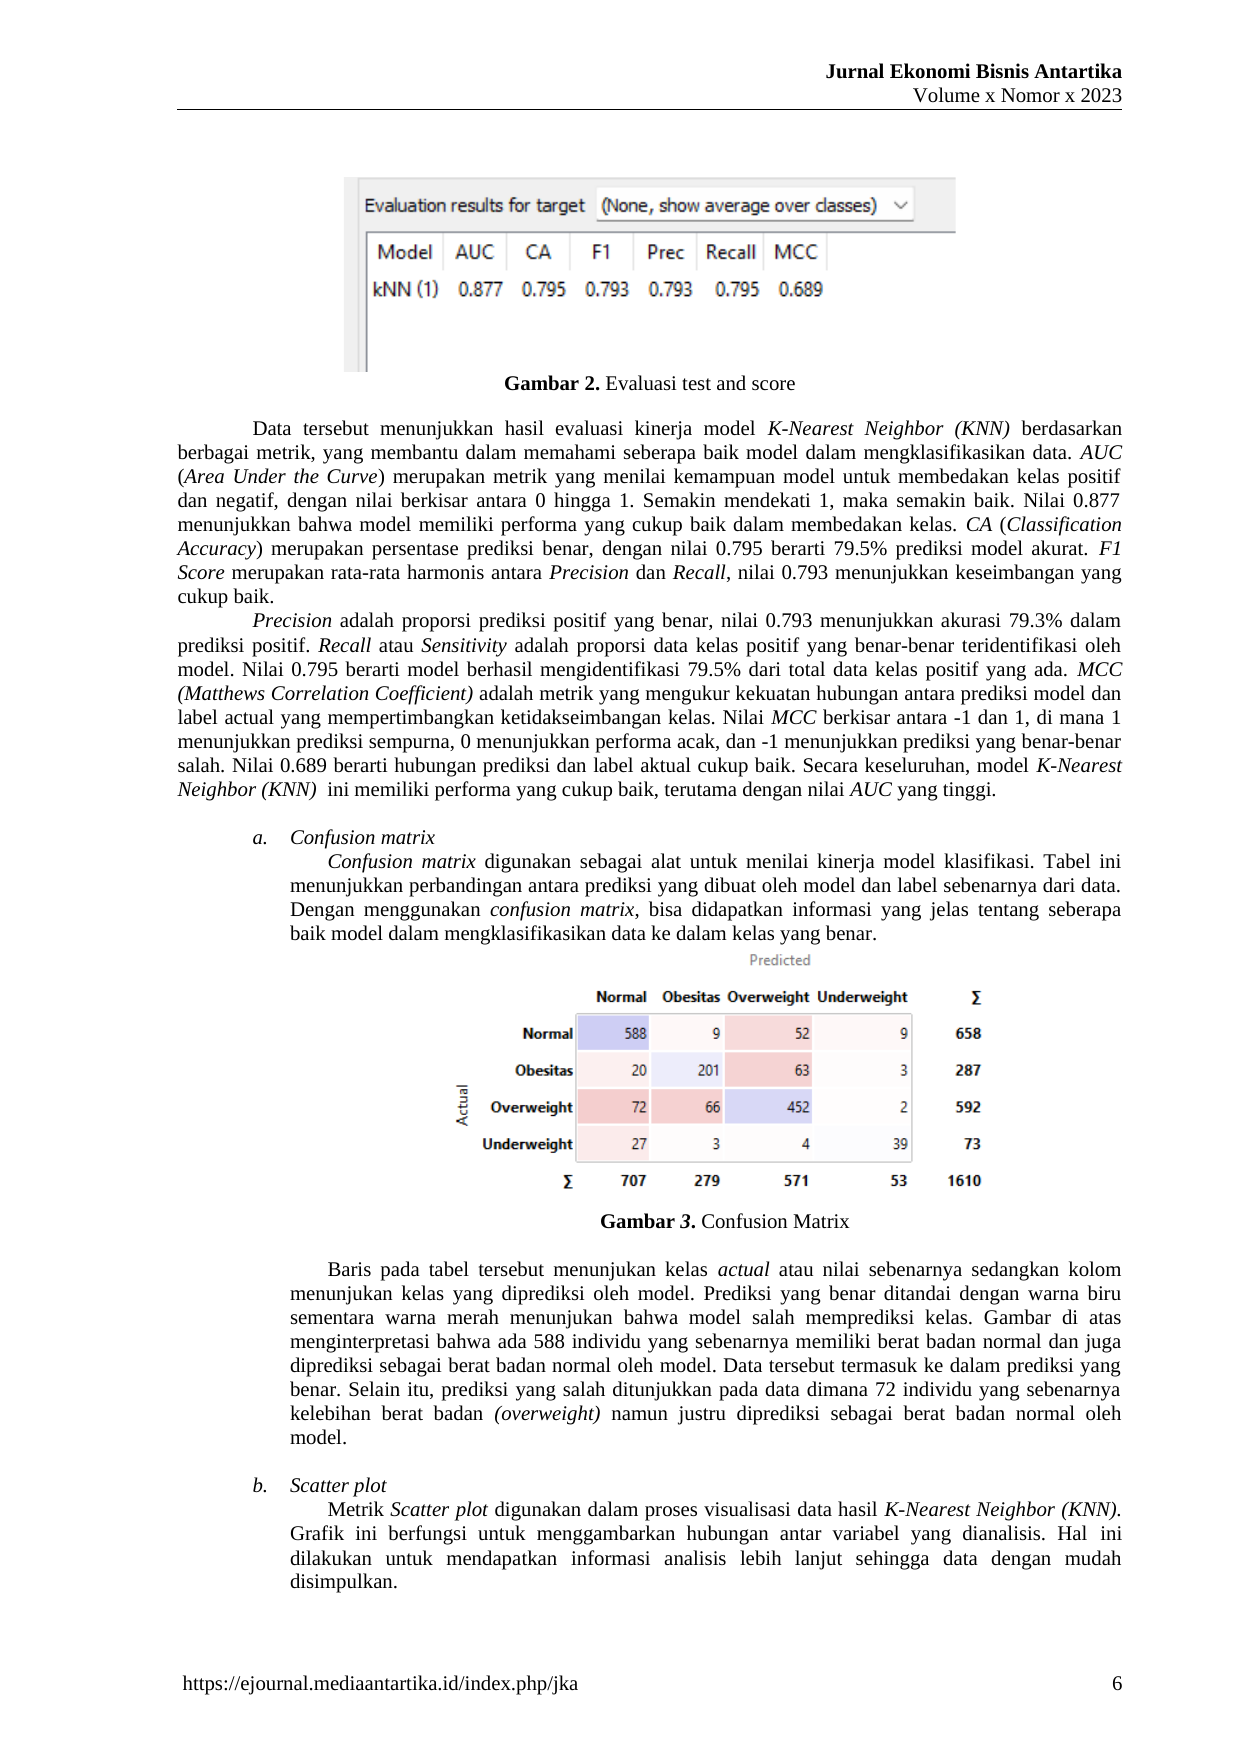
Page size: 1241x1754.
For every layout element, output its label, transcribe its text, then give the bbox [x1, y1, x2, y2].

picture [443, 945, 1007, 1209]
text Data tersebut menunjukkan hasil evaluasi kinerja model K-Nearest Neighbor (KNN) berdasarkan berbagai metrik, yang membantu dalam memahami seberapa baik model dalam mengklasifikasikan data. AUC (Area Under the Curve) merupakan metrik yang menilai kemampuan model untuk membedakan kelas positif dan negatif, dengan nilai berkisar antara 0 hingga 1. Semakin mendekati 1, maka semakin baik. Nilai 0.877 menunjukkan bahwa model memiliki performa yang cukup baik dalam membedakan kelas. CA (Classification Accuracy) merupakan persentase prediksi benar, dengan nilai 0.795 berarti 79.5% prediksi model akurat. F1 Score merupakan rata-rata harmonis antara Precision dan Recall, nilai 0.793 menunjukkan keseimbangan yang cukup baik. [177, 416, 1122, 608]
list Gambar 3. Confusion Matrix [290, 1208, 1122, 1233]
picture [343, 177, 956, 372]
list Scatter plot [252, 1473, 1122, 1497]
text Gambar 2. Evaluasi test and score [177, 371, 1122, 395]
list Metrik Scatter plot digunakan dalam proses visualisasi data hasil K-Nearest Neighbor (KNN). Grafik ini berfungsi untuk menggambarkan hubungan antar variabel yang dianalisis. Hal ini dilakukan untuk mendapatkan informasi analisis lebih lanjut sehingga data dengan mudah disimpulkan. [290, 1497, 1122, 1593]
list Baris pada tabel tersebut menunjukan kelas actual atau nilai sebenarnya sedangkan kolom menunjukan kelas yang diprediksi oleh model. Prediksi yang benar ditandai dengan warna biru sementara warna merah menunjukan bahwa model salah memprediksi kelas. Gambar di atas menginterpretasi bahwa ada 588 individu yang sebenarnya memiliki berat badan normal dan juga diprediksi sebagai berat badan normal oleh model. Data tersebut termasuk ke dalam prediksi yang benar. Selain itu, prediksi yang salah ditunjukkan pada data dimana 72 individu yang sebenarnya kelebihan berat badan (overweight) namun justru diprediksi sebagai berat badan normal oleh model. [290, 1257, 1122, 1449]
list Confusion matrix [252, 825, 1122, 849]
text Precision adalah proporsi prediksi positif yang benar, nilai 0.793 menunjukkan akurasi 79.3% dalam prediksi positif. Recall atau Sensitivity adalah proporsi data kelas positif yang benar-benar teridentifikasi oleh model. Nilai 0.795 berarti model berhasil mengidentifikasi 79.5% dari total data kelas positif yang ada. MCC (Matthews Correlation Coefficient) adalah metrik yang mengukur kekuatan hubungan antara prediksi model dan label actual yang mempertimbangkan ketidakseimbangan kelas. Nilai MCC berkisar antara -1 dan 1, di mana 1 menunjukkan prediksi sempurna, 0 menunjukkan performa acak, dan -1 menunjukkan prediksi yang benar-benar salah. Nilai 0.689 berarti hubungan prediksi dan label aktual cukup baik. Secara keseluruhan, model K-Nearest Neighbor (KNN) ini memiliki performa yang cukup baik, terutama dengan nilai AUC yang tinggi. [177, 608, 1122, 801]
list Confusion matrix digunakan sebagai alat untuk menilai kinerja model klasifikasi. Tabel ini menunjukkan perbandingan antara prediksi yang dibuat oleh model dan label sebenarnya dari data. Dengan menggunakan confusion matrix, bisa didapatkan informasi yang jelas tentang seberapa baik model dalam mengklasifikasikan data ke dalam kelas yang benar. [290, 849, 1122, 945]
